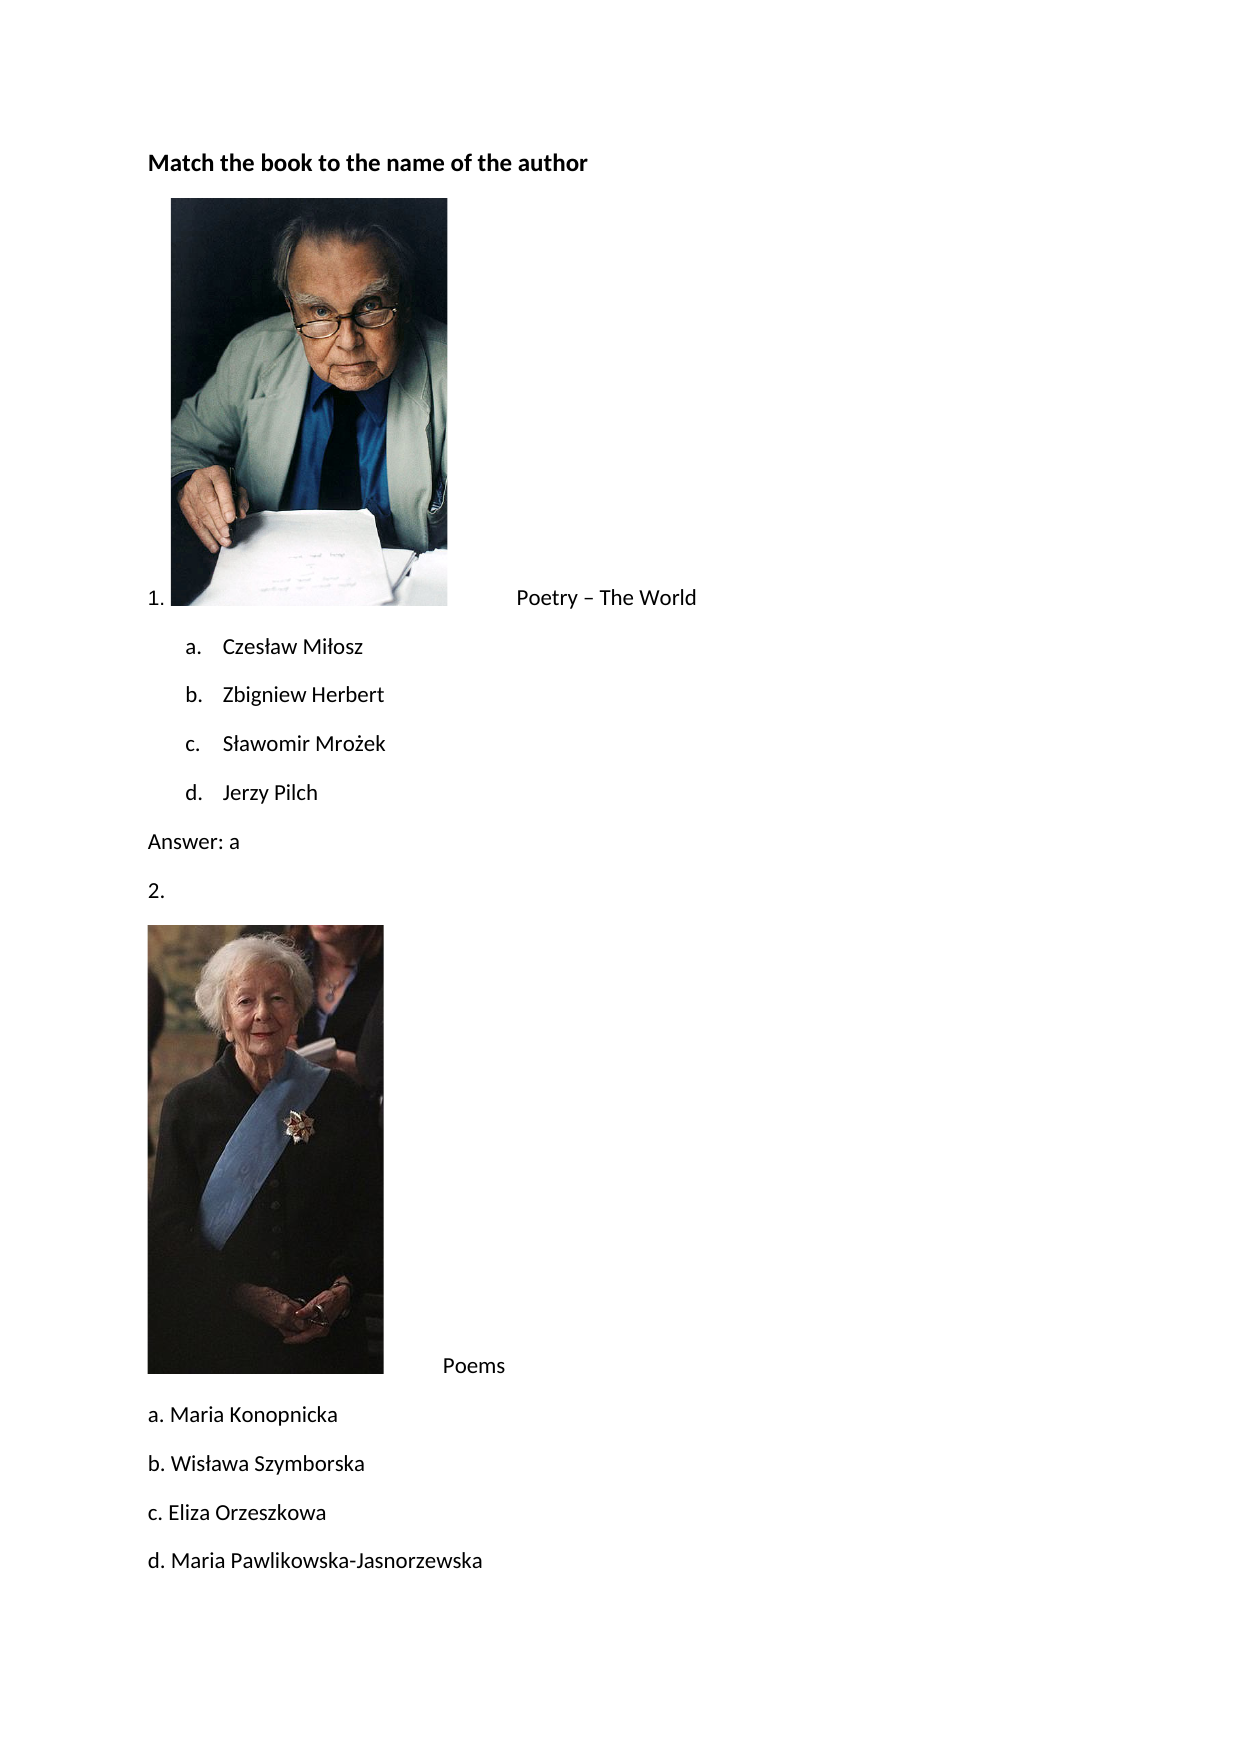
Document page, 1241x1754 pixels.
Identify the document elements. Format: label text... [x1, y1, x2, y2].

text b. Wisława Szymborska [148, 1449, 1093, 1477]
text Match the book to the name of the author [148, 148, 1093, 178]
text c. Eliza Orzeszkowa [148, 1498, 1093, 1526]
picture [147, 925, 384, 1374]
text Poems [148, 925, 1093, 1379]
text a. Maria Konopnicka [148, 1400, 1093, 1428]
list Czesław Miłosz [185, 632, 1093, 660]
picture [170, 198, 448, 606]
text d. Maria Pawlikowska-Jasnorzewska [148, 1546, 1093, 1574]
text Answer: a [148, 827, 1093, 855]
text 2. [148, 876, 1093, 904]
list Sławomir Mrożek [185, 729, 1093, 757]
list Zbigniew Herbert [185, 681, 1093, 709]
list Jerzy Pilch [185, 778, 1093, 806]
